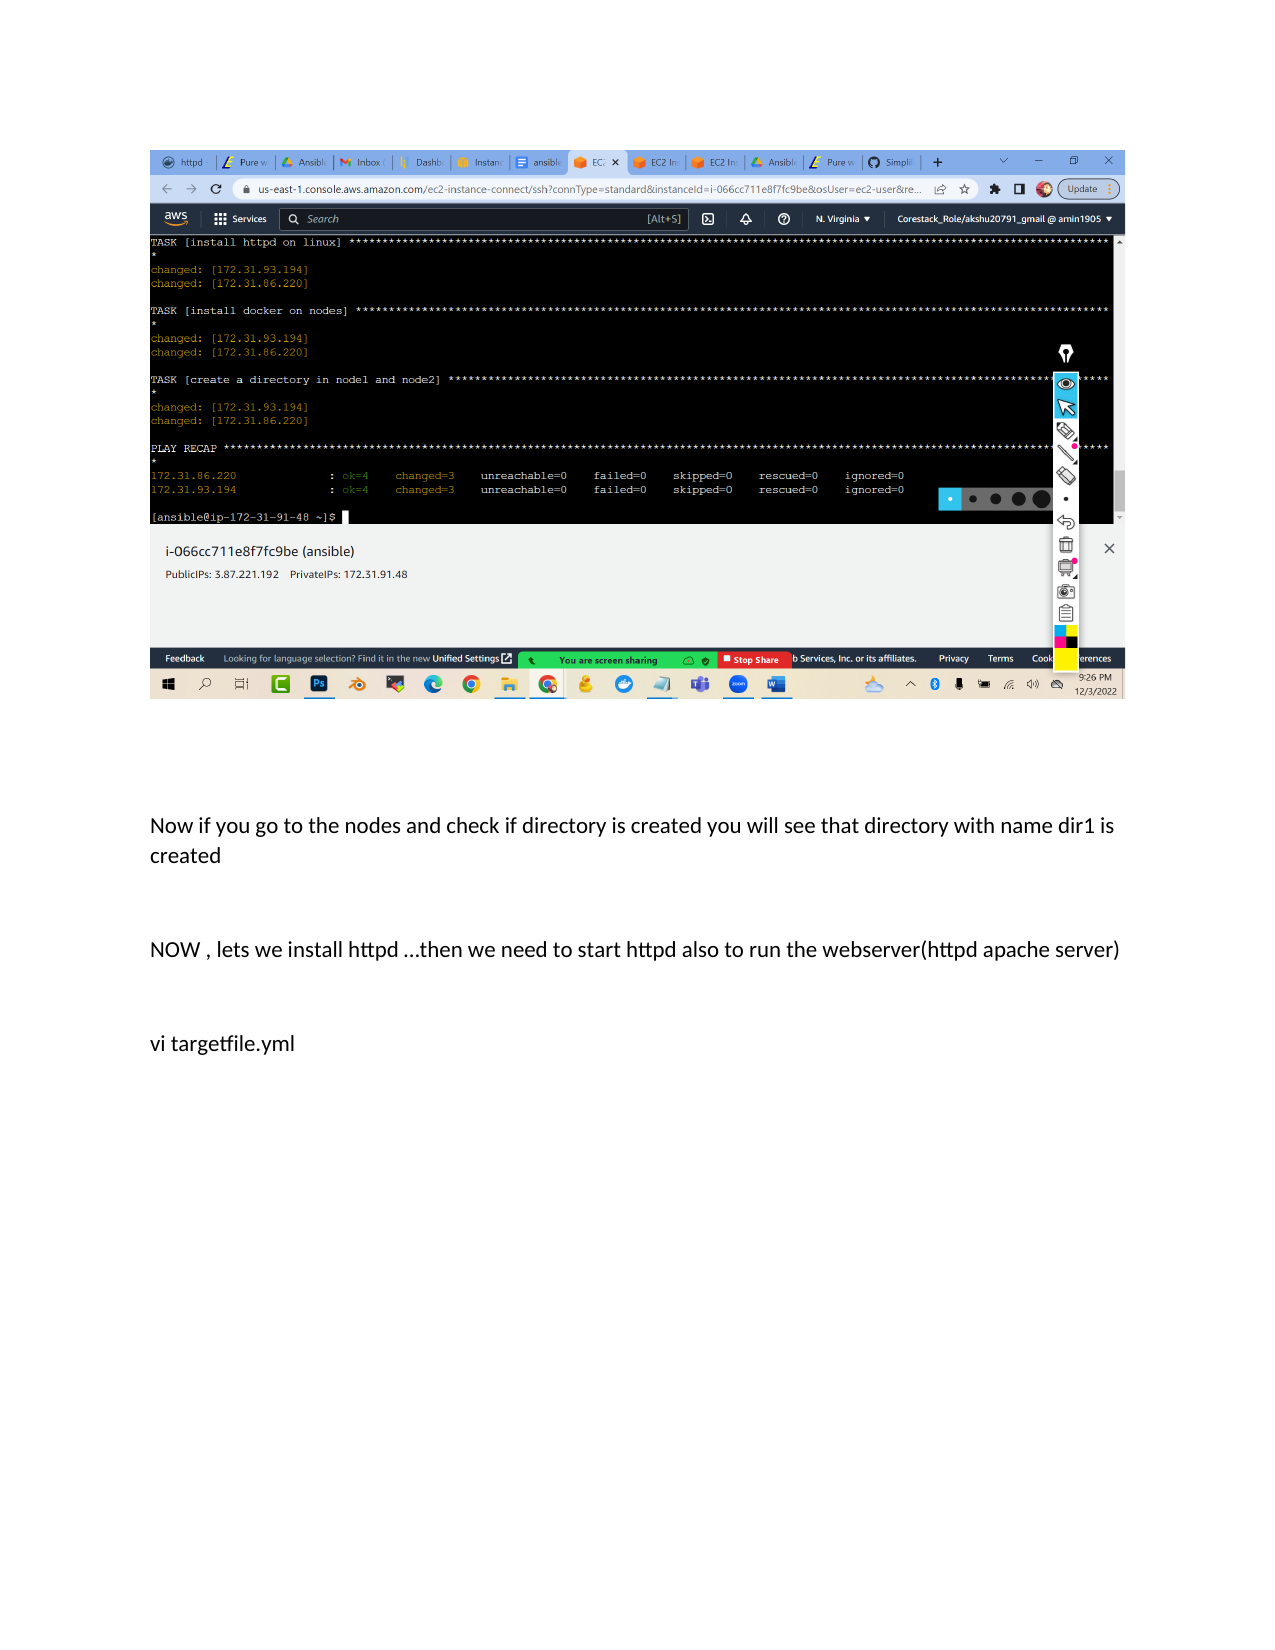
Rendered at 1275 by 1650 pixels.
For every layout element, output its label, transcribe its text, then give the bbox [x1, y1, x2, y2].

text NOW , lets we install httpd …then we need to start httpd also to run the webserver(httpd apache server) [150, 935, 1125, 963]
picture [150, 150, 1125, 699]
text vi targetfile.yml [150, 1029, 1125, 1057]
text Now if you go to the nodes and check if directory is created you will see that directory with name dir1 is created [150, 811, 1125, 869]
